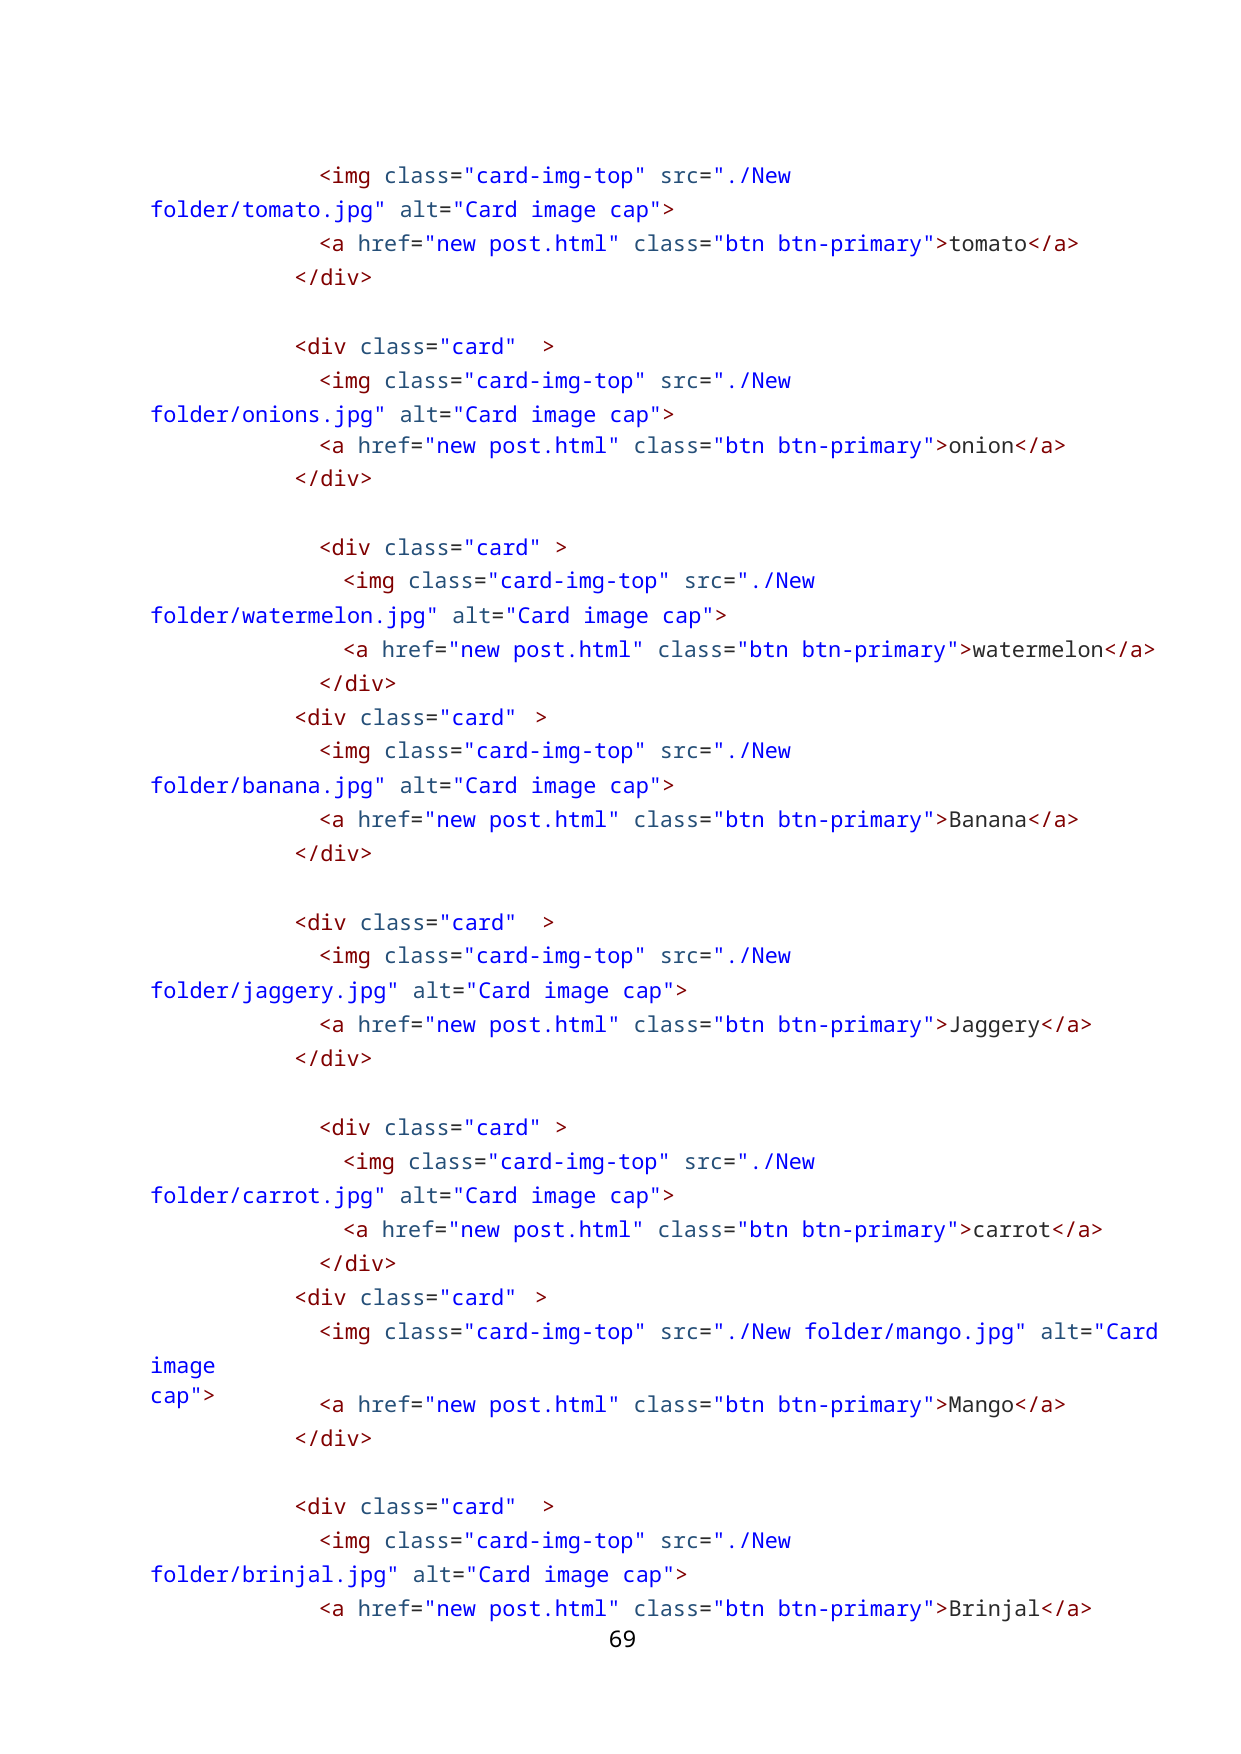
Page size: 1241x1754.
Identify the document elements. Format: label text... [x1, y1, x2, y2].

text <a href="new post.html" class="btn btn-primary">Jaggery</a> [318, 1009, 1217, 1039]
text <div class="card" > [294, 331, 1217, 361]
text <img class="card-img-top" src="./New folder/watermelon.jpg" alt="Card image cap"> [150, 565, 1053, 629]
text </div> [294, 1043, 1217, 1073]
text <div class="card" > [318, 1112, 1217, 1142]
text <a href="new post.html" class="btn btn-primary">Brinjal</a> [318, 1593, 1217, 1623]
text <div class="card" > [294, 702, 1217, 731]
text <img class="card-img-top" src="./New folder/mango.jpg" alt="Card [318, 1316, 1217, 1346]
text </div> [294, 463, 1217, 492]
text </div> [294, 1423, 1217, 1452]
text <div class="card" > [294, 907, 1217, 936]
text <a href="new post.html" class="btn btn-primary">carrot</a> [342, 1214, 1217, 1244]
text <img class="card-img-top" src="./New folder/brinjal.jpg" alt="Card image cap"> [150, 1524, 993, 1588]
text <a href="new post.html" class="btn btn-primary">watermelon</a> [342, 634, 1217, 664]
text image cap"> [150, 1350, 282, 1409]
text <div class="card" > [294, 1491, 1217, 1521]
text <a href="new post.html" class="btn btn-primary">onion</a> [318, 433, 1217, 458]
text <img class="card-img-top" src="./New folder/jaggery.jpg" alt="Card image cap"> [150, 941, 993, 1004]
text </div> [294, 838, 1217, 867]
text <img class="card-img-top" src="./New folder/tomato.jpg" alt="Card image cap"> [150, 160, 981, 224]
text </div> [318, 668, 1217, 698]
text <img class="card-img-top" src="./New folder/carrot.jpg" alt="Card image cap"> [150, 1146, 1005, 1210]
text <div class="card" > [294, 1282, 1217, 1312]
text <img class="card-img-top" src="./New folder/banana.jpg" alt="Card image cap"> [150, 736, 981, 799]
text <a href="new post.html" class="btn btn-primary">Mango</a> [318, 1389, 1217, 1419]
text <a href="new post.html" class="btn btn-primary">tomato</a> [318, 228, 1217, 258]
text <div class="card" > [318, 532, 1217, 562]
text <img class="card-img-top" src="./New folder/onions.jpg" alt="Card image cap"> [150, 365, 981, 429]
text </div> [294, 262, 1217, 292]
text </div> [318, 1248, 1217, 1278]
text <a href="new post.html" class="btn btn-primary">Banana</a> [318, 804, 1217, 834]
